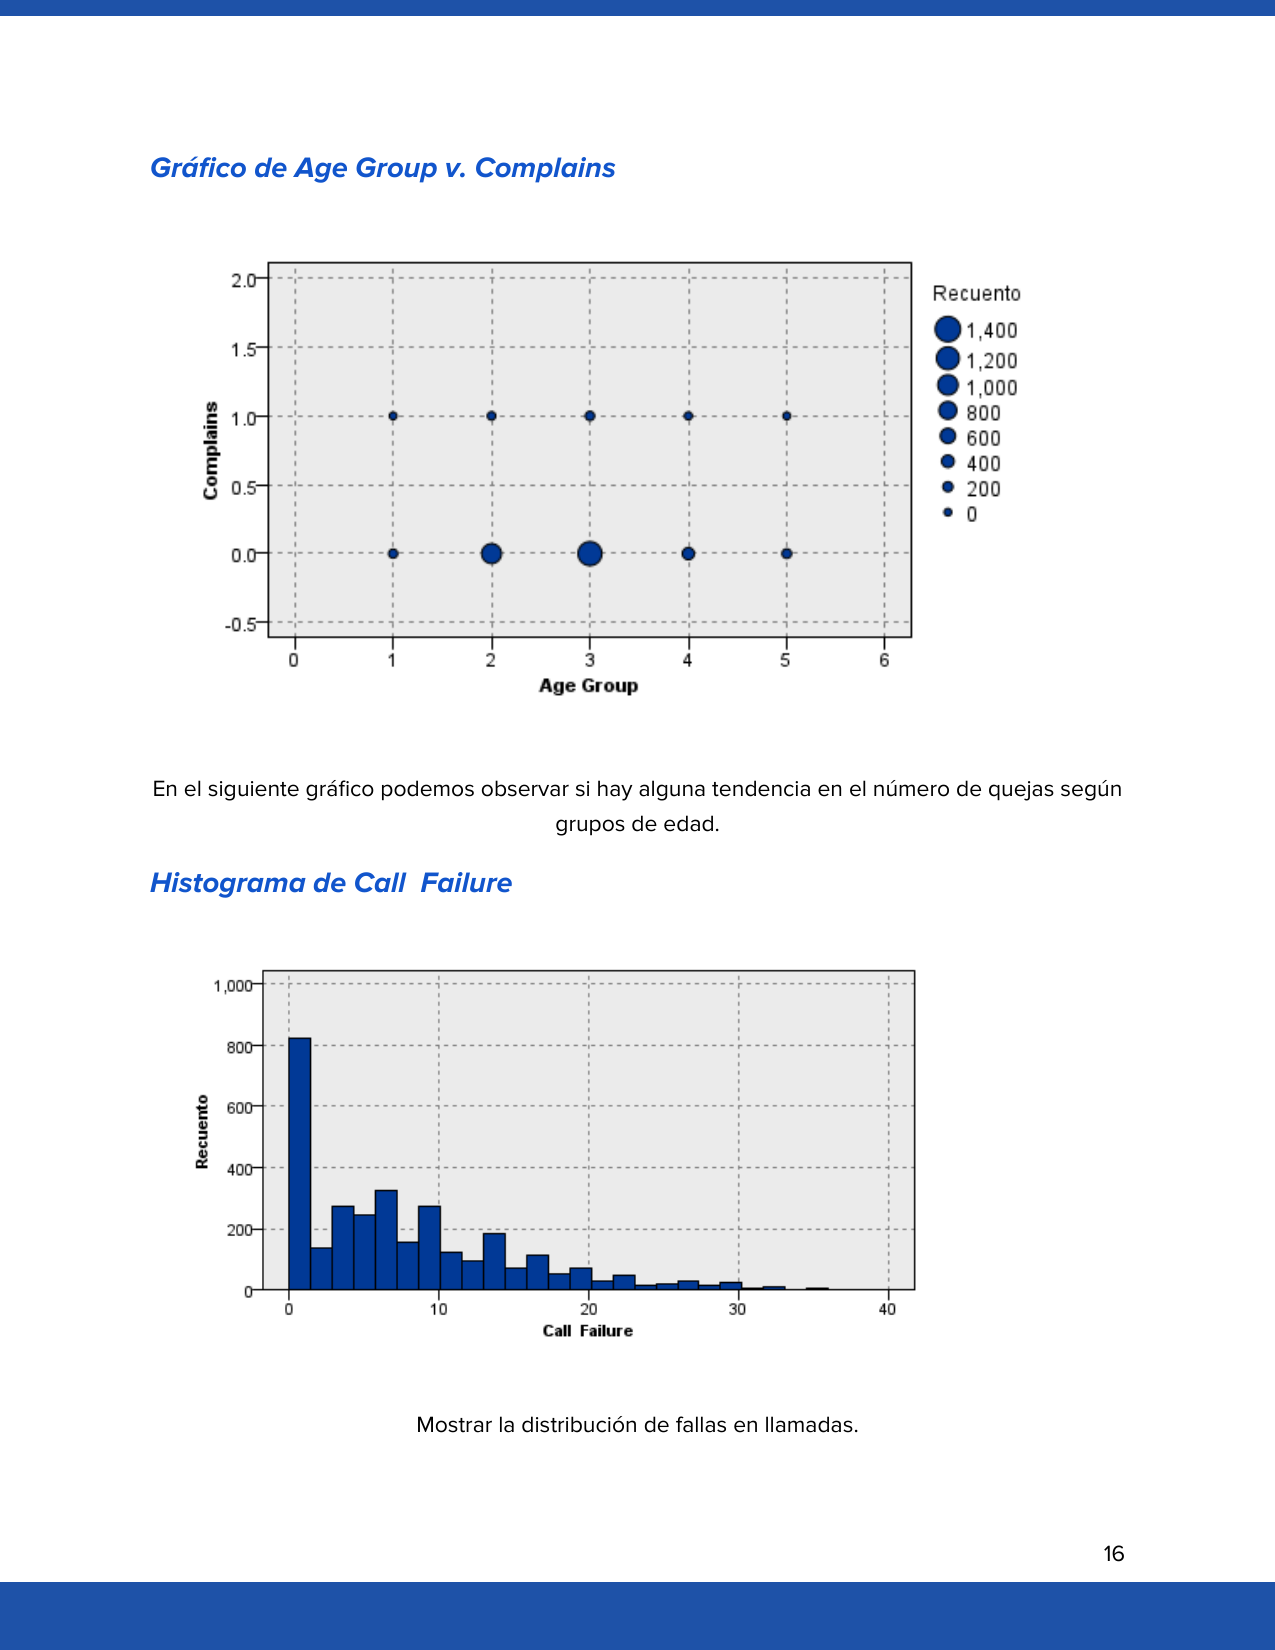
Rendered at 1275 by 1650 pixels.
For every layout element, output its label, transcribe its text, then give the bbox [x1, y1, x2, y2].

picture [150, 931, 956, 1384]
subtitle Gráfico de Age Group v. Complains [150, 151, 1125, 186]
text Mostrar la distribución de fallas en llamadas. [150, 1412, 1125, 1439]
subtitle Histograma de Call Failure [150, 866, 1125, 901]
picture [0, 1582, 1275, 1650]
text En el siguiente gráfico podemos observar si hay alguna tendencia en el número de quejas según grupos de edad. [150, 775, 1125, 838]
picture [0, 0, 1275, 16]
picture [150, 215, 1091, 748]
